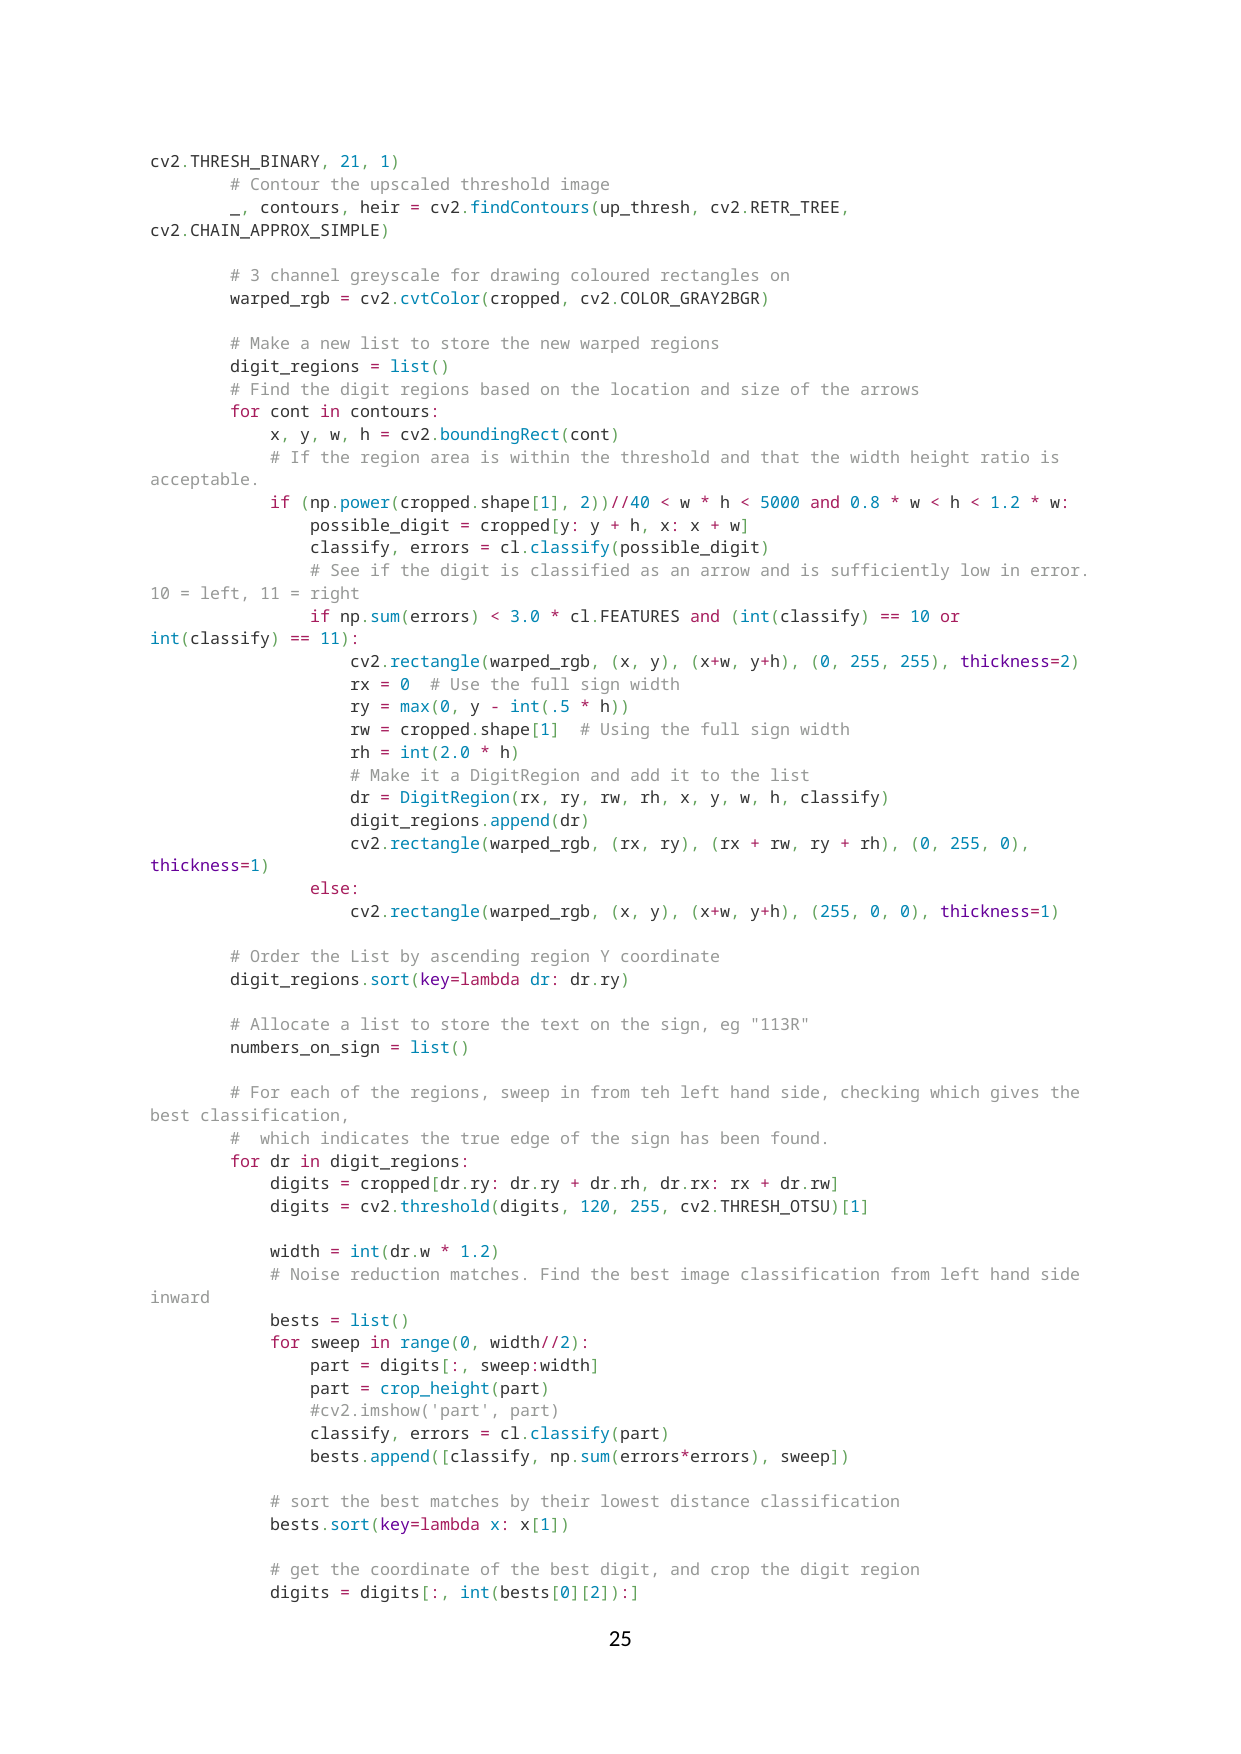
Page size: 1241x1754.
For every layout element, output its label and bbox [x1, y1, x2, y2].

text [150, 150, 1090, 1603]
picture [401, 791, 405, 801]
